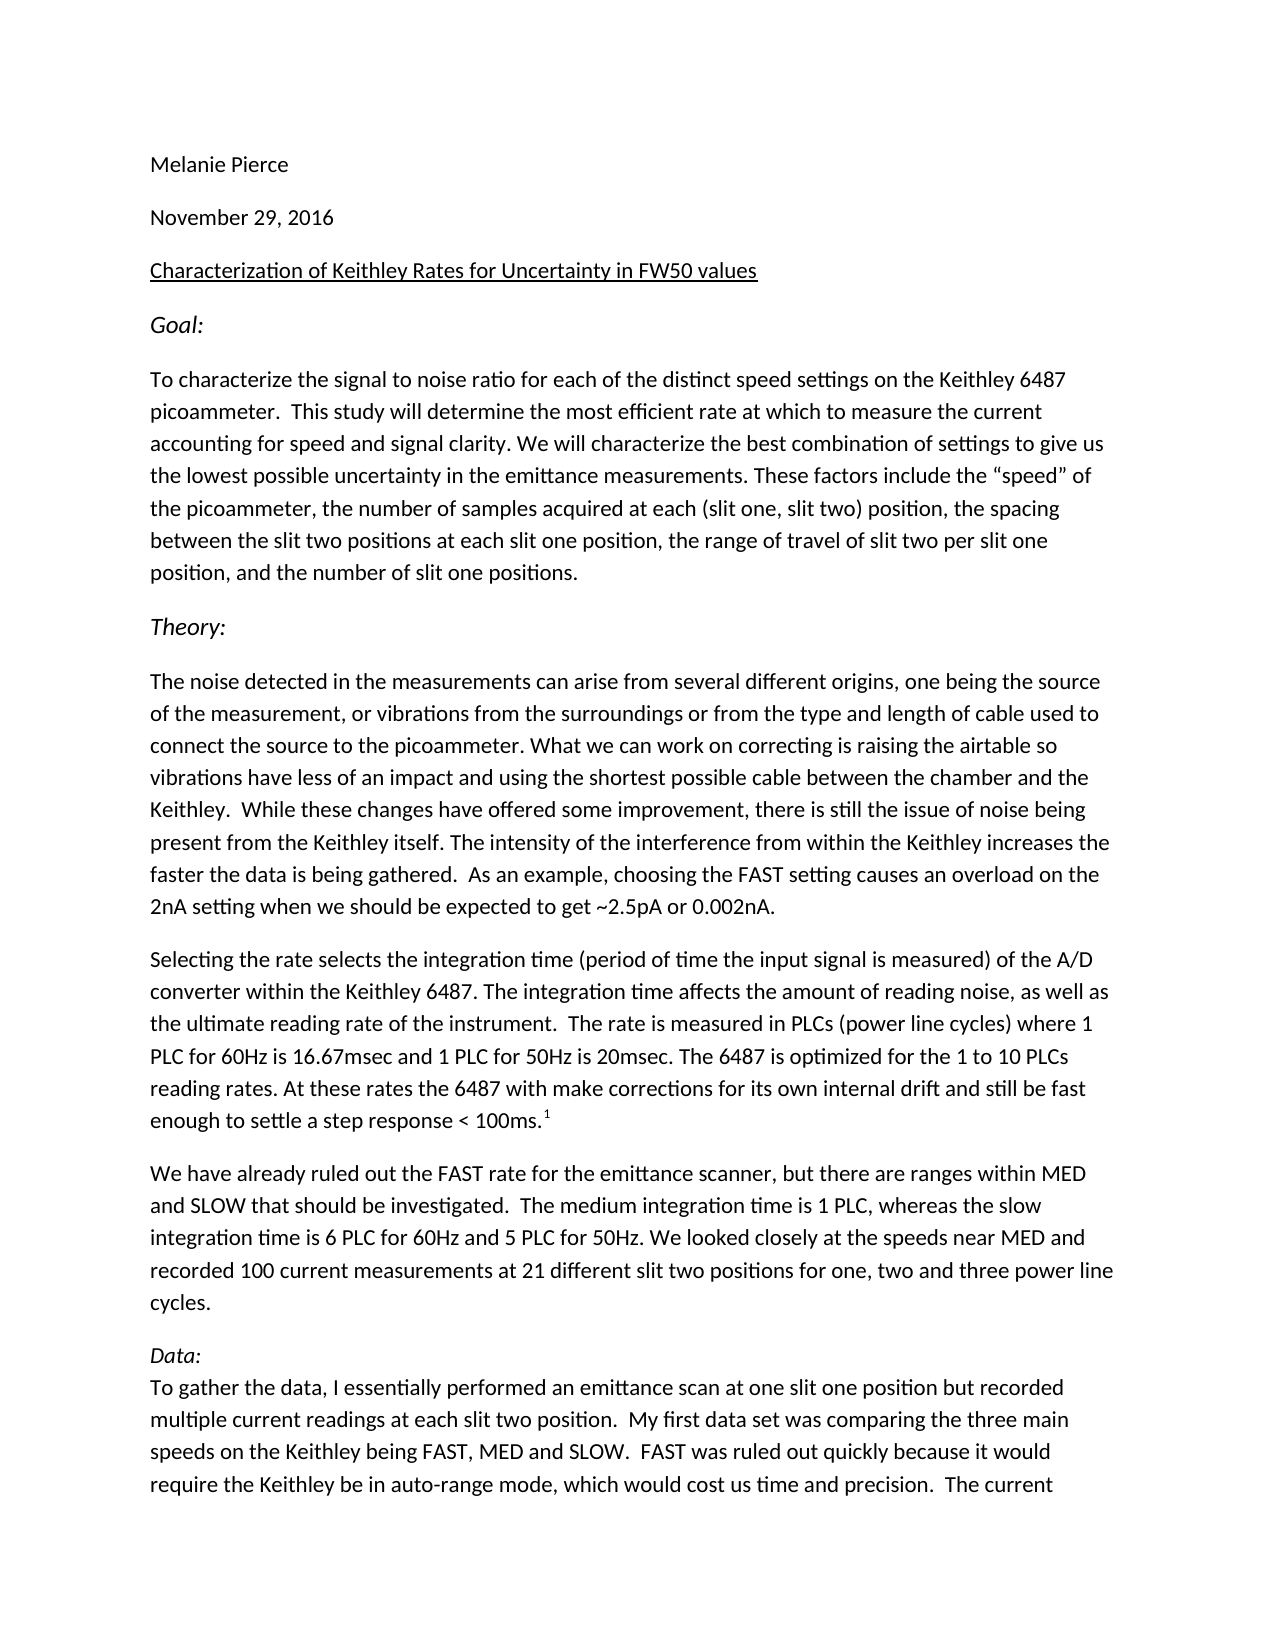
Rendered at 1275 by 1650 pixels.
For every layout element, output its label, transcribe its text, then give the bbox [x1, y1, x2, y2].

text Goal: [150, 309, 1125, 339]
text Selecting the rate selects the integration time (period of time the input signal is measured) of the A/D converter within the Keithley 6487. The integration time affects the amount of reading noise, as well as the ultimate reading rate of the instrument. The rate is measured in PLCs (power line cycles) where 1 PLC for 60Hz is 16.67msec and 1 PLC for 50Hz is 20msec. The 6487 is optimized for the 1 to 10 PLCs reading rates. At these rates the 6487 with make corrections for its own internal drift and still be fast enough to settle a step response < 100ms.1 [150, 945, 1125, 1134]
text Melanie Pierce [150, 150, 1125, 178]
text Theory: [150, 611, 1125, 642]
text Characterization of Keithley Rates for Uncertainty in FW50 values [150, 256, 1125, 284]
text To characterize the signal to noise ratio for each of the distinct speed settings on the Keithley 6487 picoammeter. This study will determine the most efficient rate at which to measure the current accounting for speed and signal clarity. We will characterize the best combination of settings to give us the lowest possible uncertainty in the emittance measurements. These factors include the “speed” of the picoammeter, the number of samples acquired at each (slit one, slit two) position, the spacing between the slit two positions at each slit one position, the range of travel of slit two per slit one position, and the number of slit one positions. [150, 365, 1125, 586]
text November 29, 2016 [150, 203, 1125, 231]
text The noise detected in the measurements can arise from several different origins, one being the source of the measurement, or vibrations from the surroundings or from the type and length of cable used to connect the source to the picoammeter. What we can work on correcting is raising the airtable so vibrations have less of an impact and using the shortest possible cable between the chamber and the Keithley. While these changes have offered some improvement, there is still the issue of noise being present from the Keithley itself. The intensity of the interference from within the Keithley increases the faster the data is being gathered. As an example, choosing the FAST setting causes an overload on the 2nA setting when we should be expected to get ~2.5pA or 0.002nA. [150, 667, 1125, 920]
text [150, 1341, 1125, 1498]
text We have already ruled out the FAST rate for the emittance scanner, but there are ranges within MED and SLOW that should be investigated. The medium integration time is 1 PLC, whereas the slow integration time is 6 PLC for 60Hz and 5 PLC for 50Hz. We looked closely at the speeds near MED and recorded 100 current measurements at 21 different slit two positions for one, two and three power line cycles. [150, 1159, 1125, 1316]
